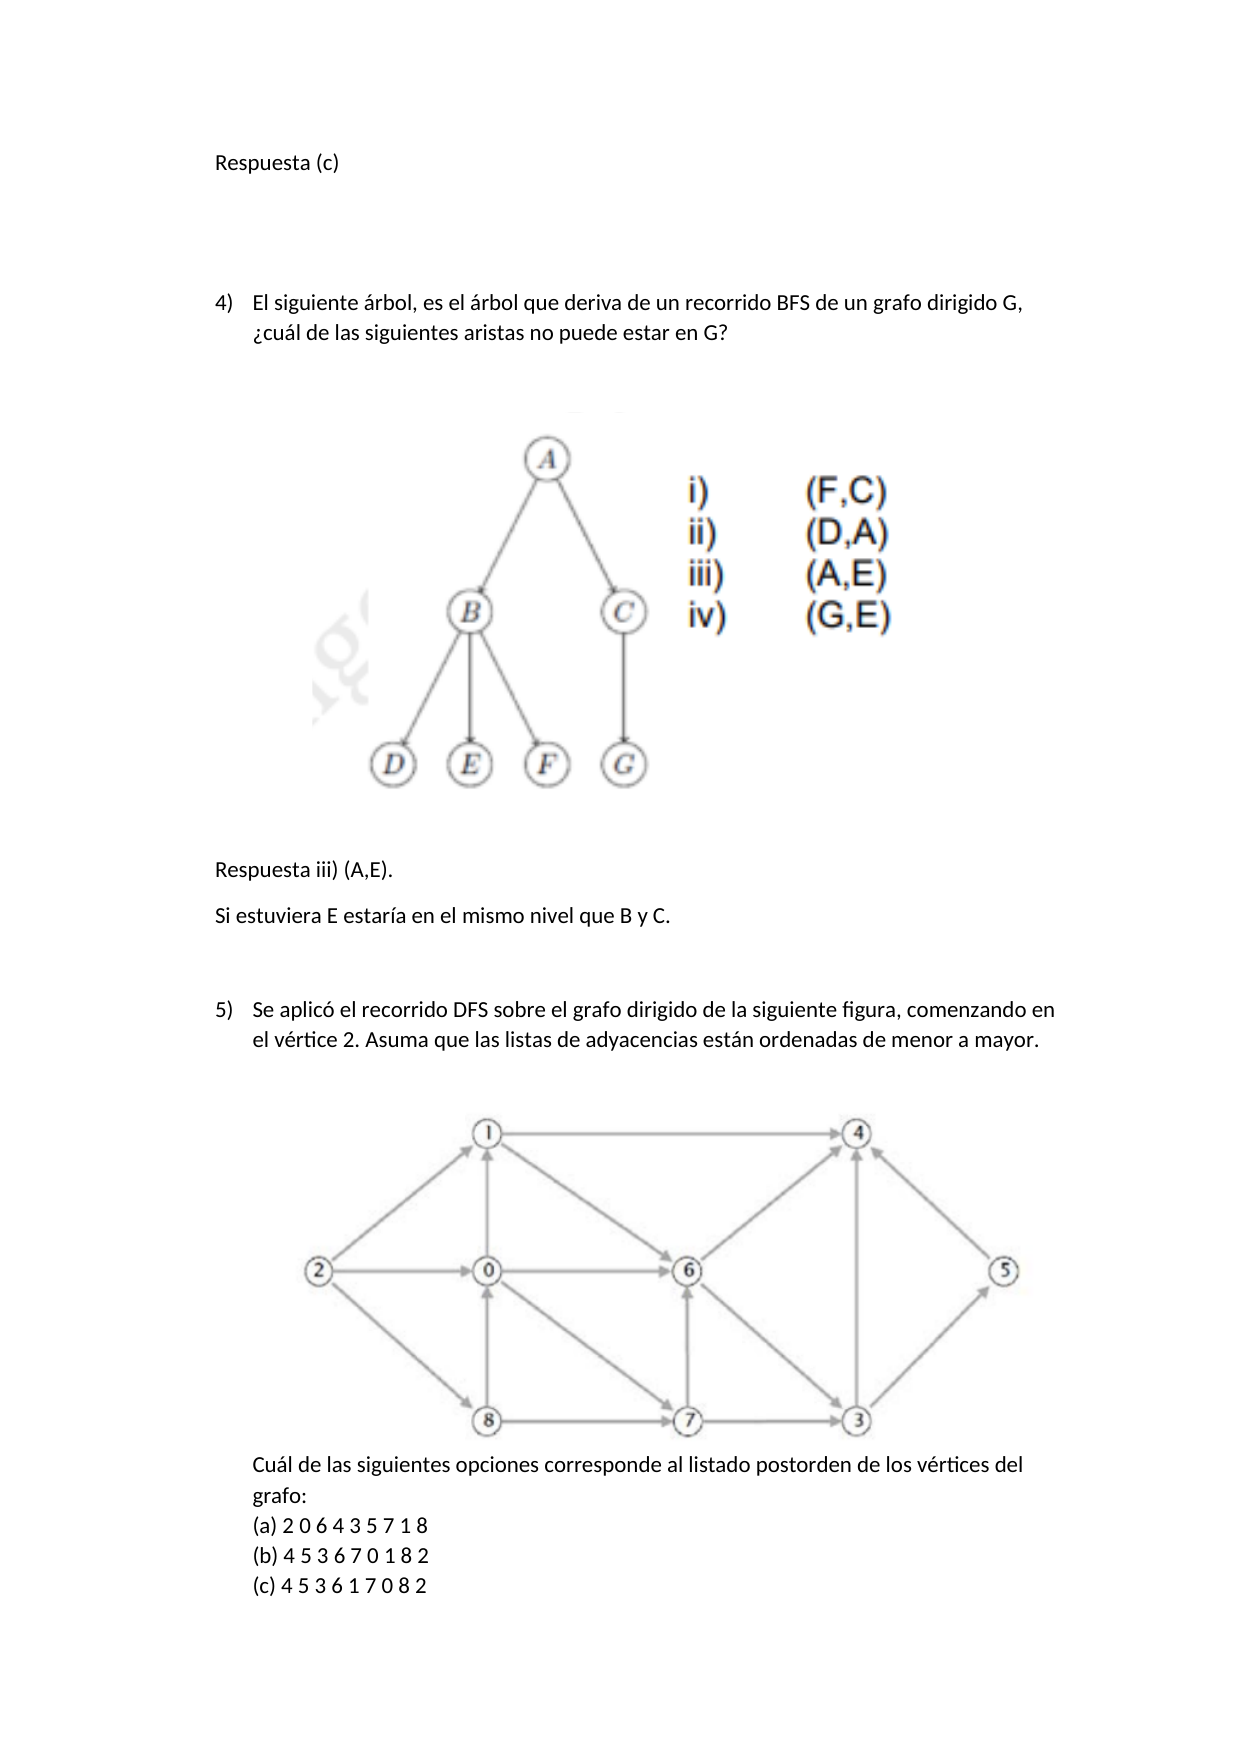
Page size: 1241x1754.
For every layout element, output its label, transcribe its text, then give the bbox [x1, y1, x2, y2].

text Respuesta (c) [215, 148, 1063, 176]
list (a) 2 0 6 4 3 5 7 1 8 [252, 1511, 1063, 1539]
list (b) 4 5 3 6 7 0 1 8 2 [252, 1541, 1063, 1569]
text Si estuviera E estaría en el mismo nivel que B y C. [215, 902, 1063, 929]
list El siguiente árbol, es el árbol que deriva de un recorrido BFS de un grafo dirigido G, ¿cuál de las siguientes aristas no puede estar en G? [215, 288, 1063, 346]
list Se aplicó el recorrido DFS sobre el grafo dirigido de la siguiente figura, comenzando en el vértice 2. Asuma que las listas de adyacencias están ordenadas de menor a mayor. [215, 995, 1063, 1053]
list (c) 4 5 3 6 1 7 0 8 2 [252, 1571, 1063, 1599]
picture [312, 412, 966, 836]
list Cuál de las siguientes opciones corresponde al listado postorden de los vértices del grafo: [252, 1451, 1063, 1509]
text Respuesta iii) (A,E). [215, 855, 1063, 883]
picture [257, 1086, 1058, 1449]
